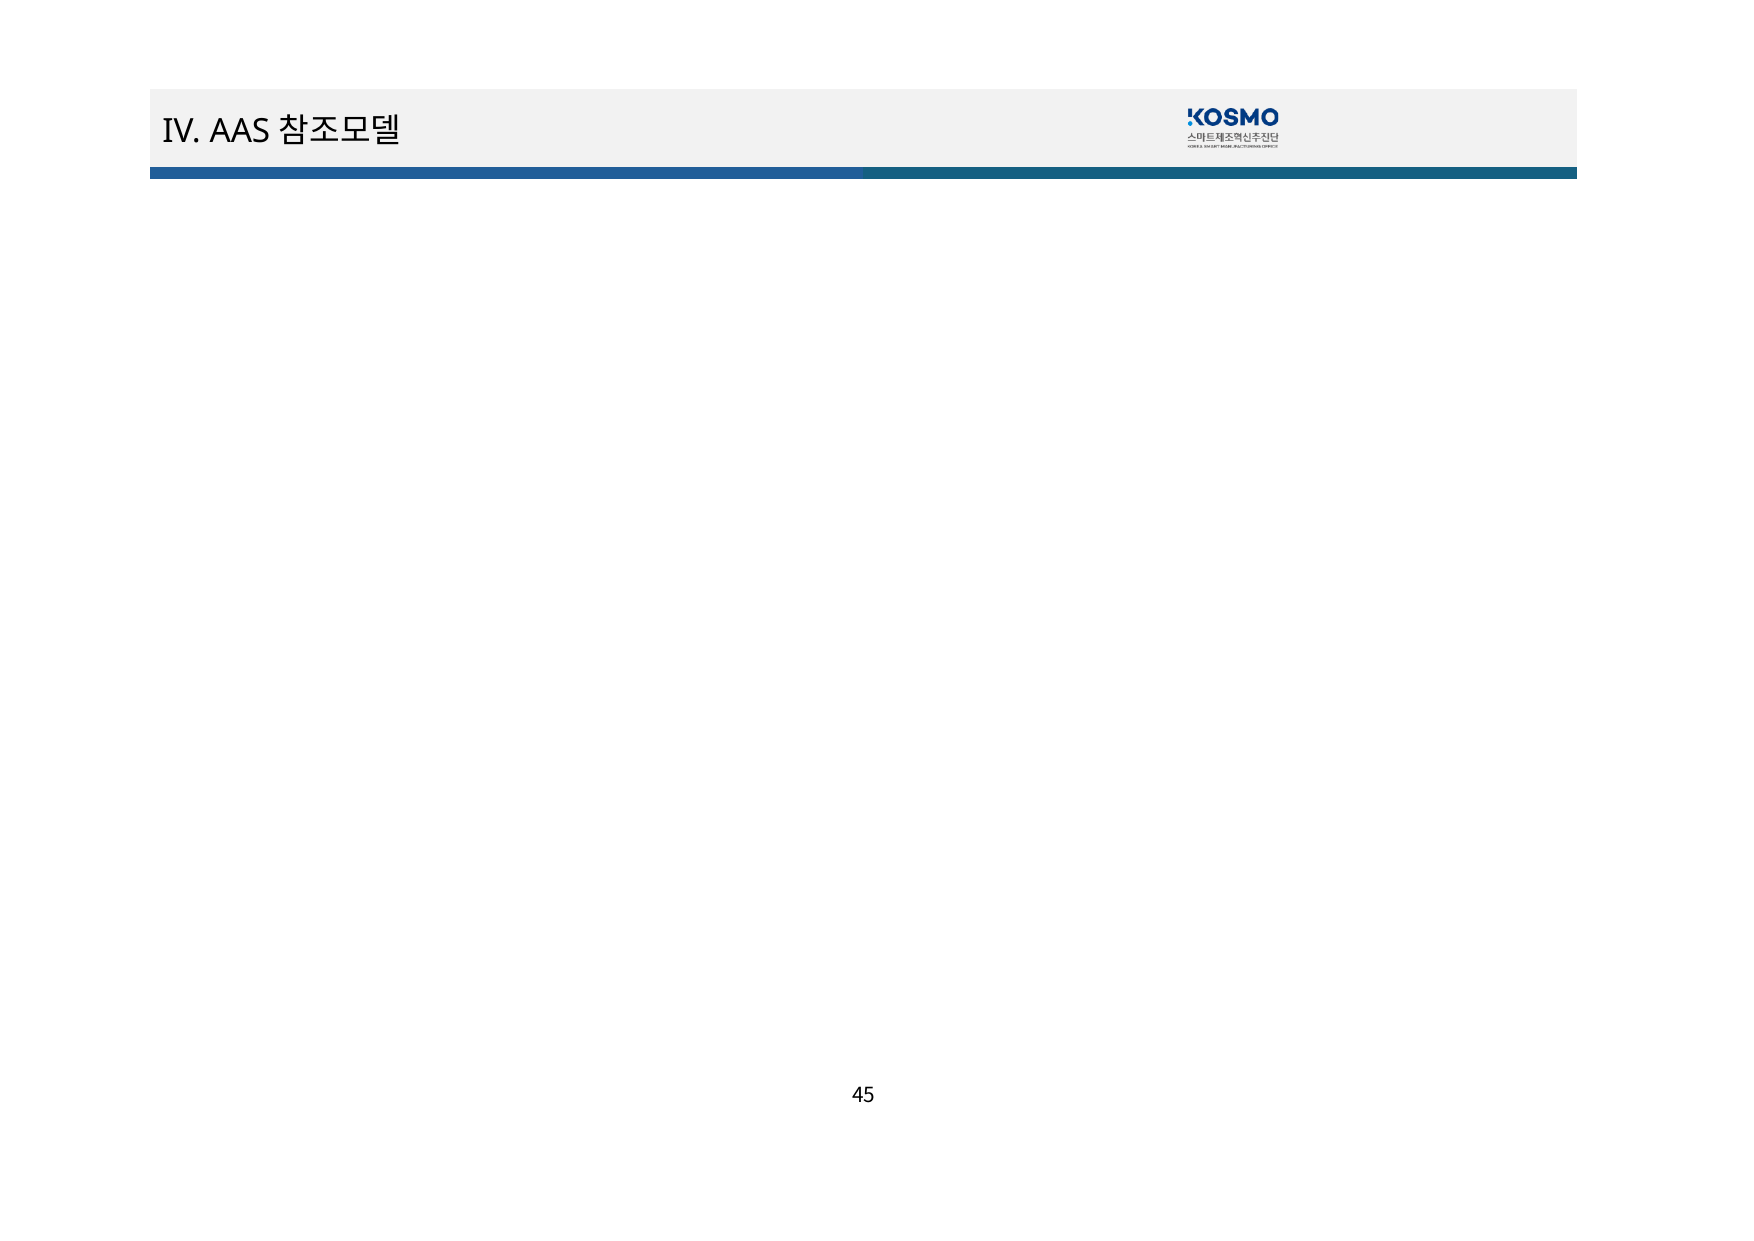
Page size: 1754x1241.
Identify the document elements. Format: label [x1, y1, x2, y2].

picture [1187, 108, 1279, 148]
